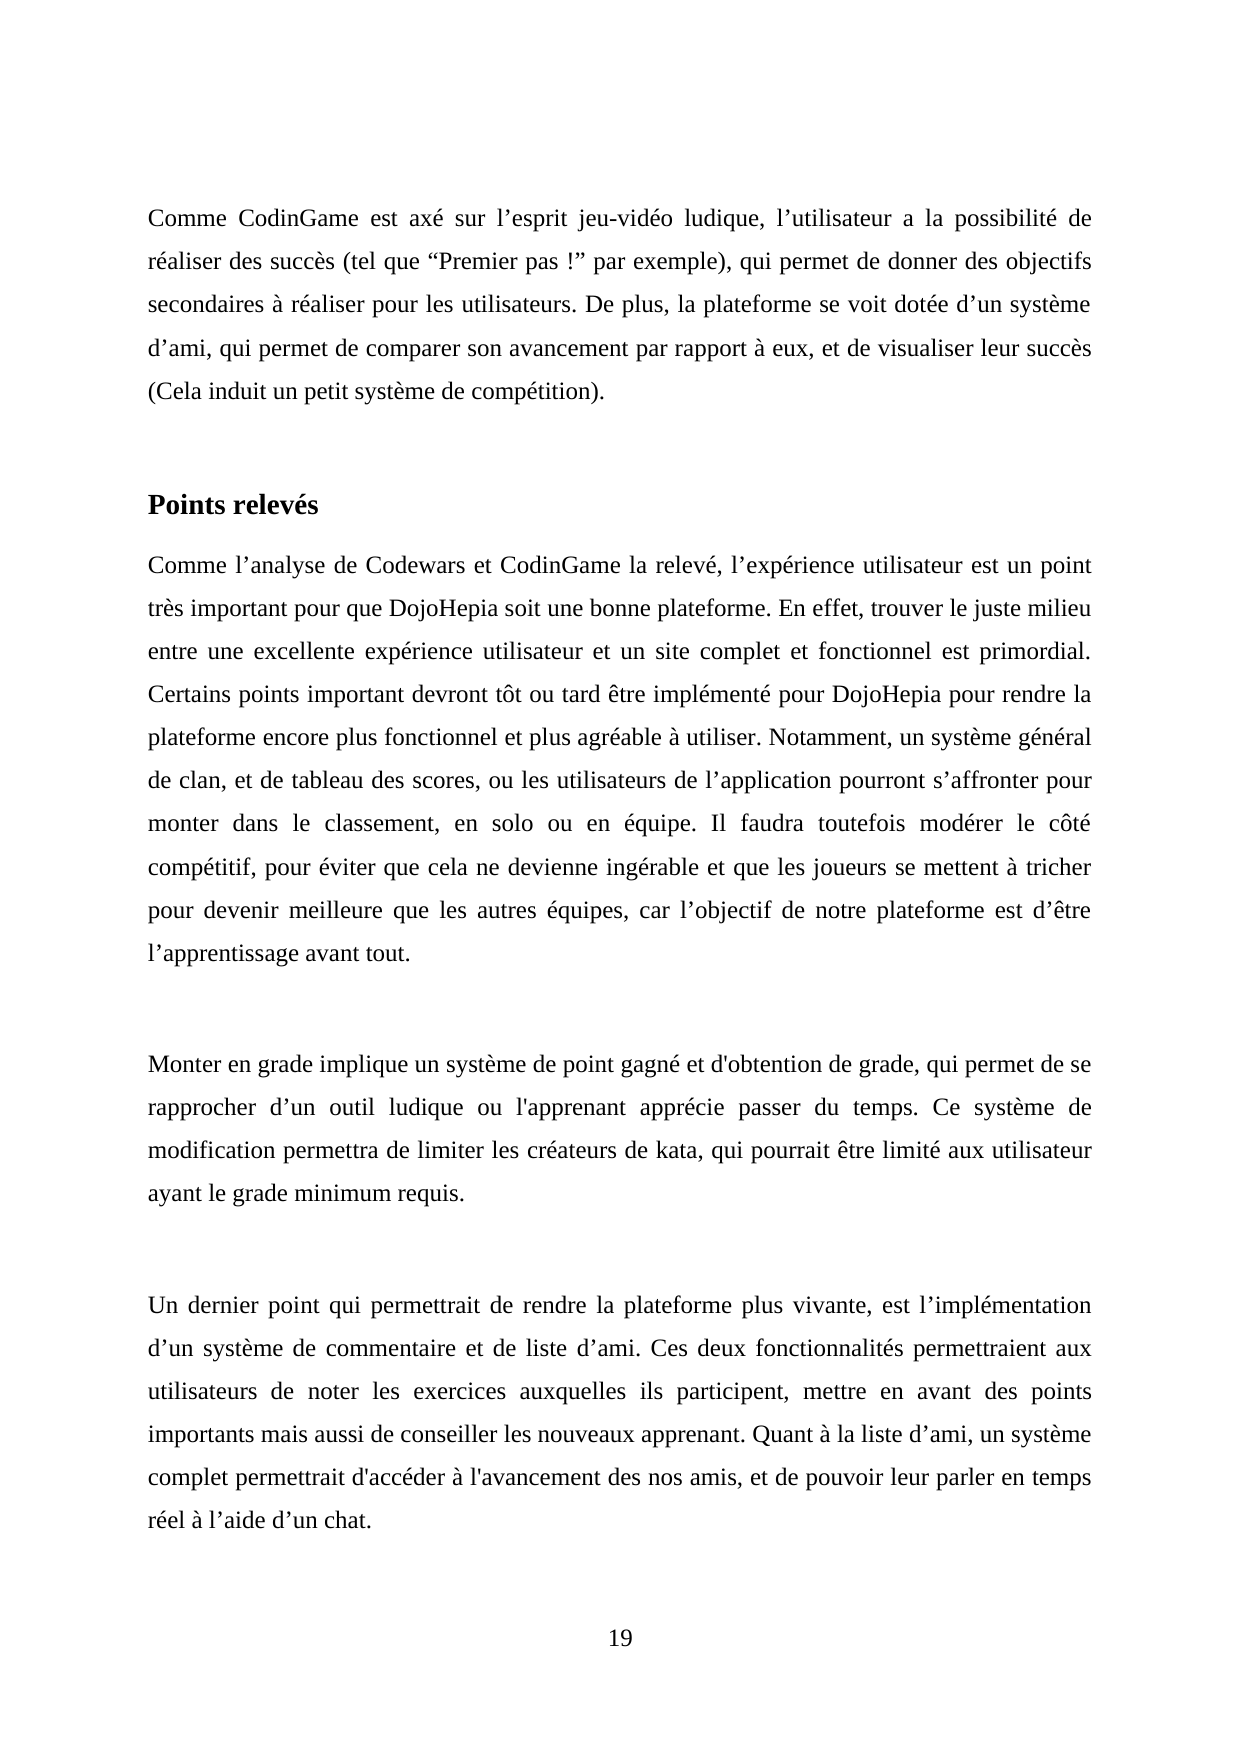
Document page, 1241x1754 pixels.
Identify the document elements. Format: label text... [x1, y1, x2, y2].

text Comme CodinGame est axé sur l’esprit jeu-vidéo ludique, l’utilisateur a la possibilité de réaliser des succès (tel que “Premier pas !” par exemple), qui permet de donner des objectifs secondaires à réaliser pour les utilisateurs. De plus, la plateforme se voit dotée d’un système d’ami, qui permet de comparer son avancement par rapport à eux, et de visualiser leur succès (Cela induit un petit système de compétition). [148, 203, 1093, 404]
text Un dernier point qui permettrait de rendre la plateforme plus vivante, est l’implémentation d’un système de commentaire et de liste d’ami. Ces deux fonctionnalités permettraient aux utilisateurs de noter les exercices auxquelles ils participent, mettre en avant des points importants mais aussi de conseiller les nouveaux apprenant. Quant à la liste d’ami, un système complet permettrait d'accéder à l'avancement des nos amis, et de pouvoir leur parler en temps réel à l’aide d’un chat. [148, 1290, 1093, 1534]
subtitle Points relevés [148, 487, 1093, 521]
text Comme l’analyse de Codewars et CodinGame la relevé, l’expérience utilisateur est un point très important pour que DojoHepia soit une bonne plateforme. En effet, trouver le juste milieu entre une excellente expérience utilisateur et un site complet et fonctionnel est primordial. Certains points important devront tôt ou tard être implémenté pour DojoHepia pour rendre la plateforme encore plus fonctionnel et plus agréable à utiliser. Notamment, un système général de clan, et de tableau des scores, ou les utilisateurs de l’application pourront s’affronter pour monter dans le classement, en solo ou en équipe. Il faudra toutefois modérer le côté compétitif, pour éviter que cela ne devienne ingérable et que les joueurs se mettent à tricher pour devenir meilleure que les autres équipes, car l’objectif de notre plateforme est d’être l’apprentissage avant tout. [148, 550, 1093, 967]
text Monter en grade implique un système de point gagné et d'obtention de grade, qui permet de se rapprocher d’un outil ludique ou l'apprenant apprécie passer du temps. Ce système de modification permettra de limiter les créateurs de kata, qui pourrait être limité aux utilisateur ayant le grade minimum requis. [148, 1049, 1093, 1207]
